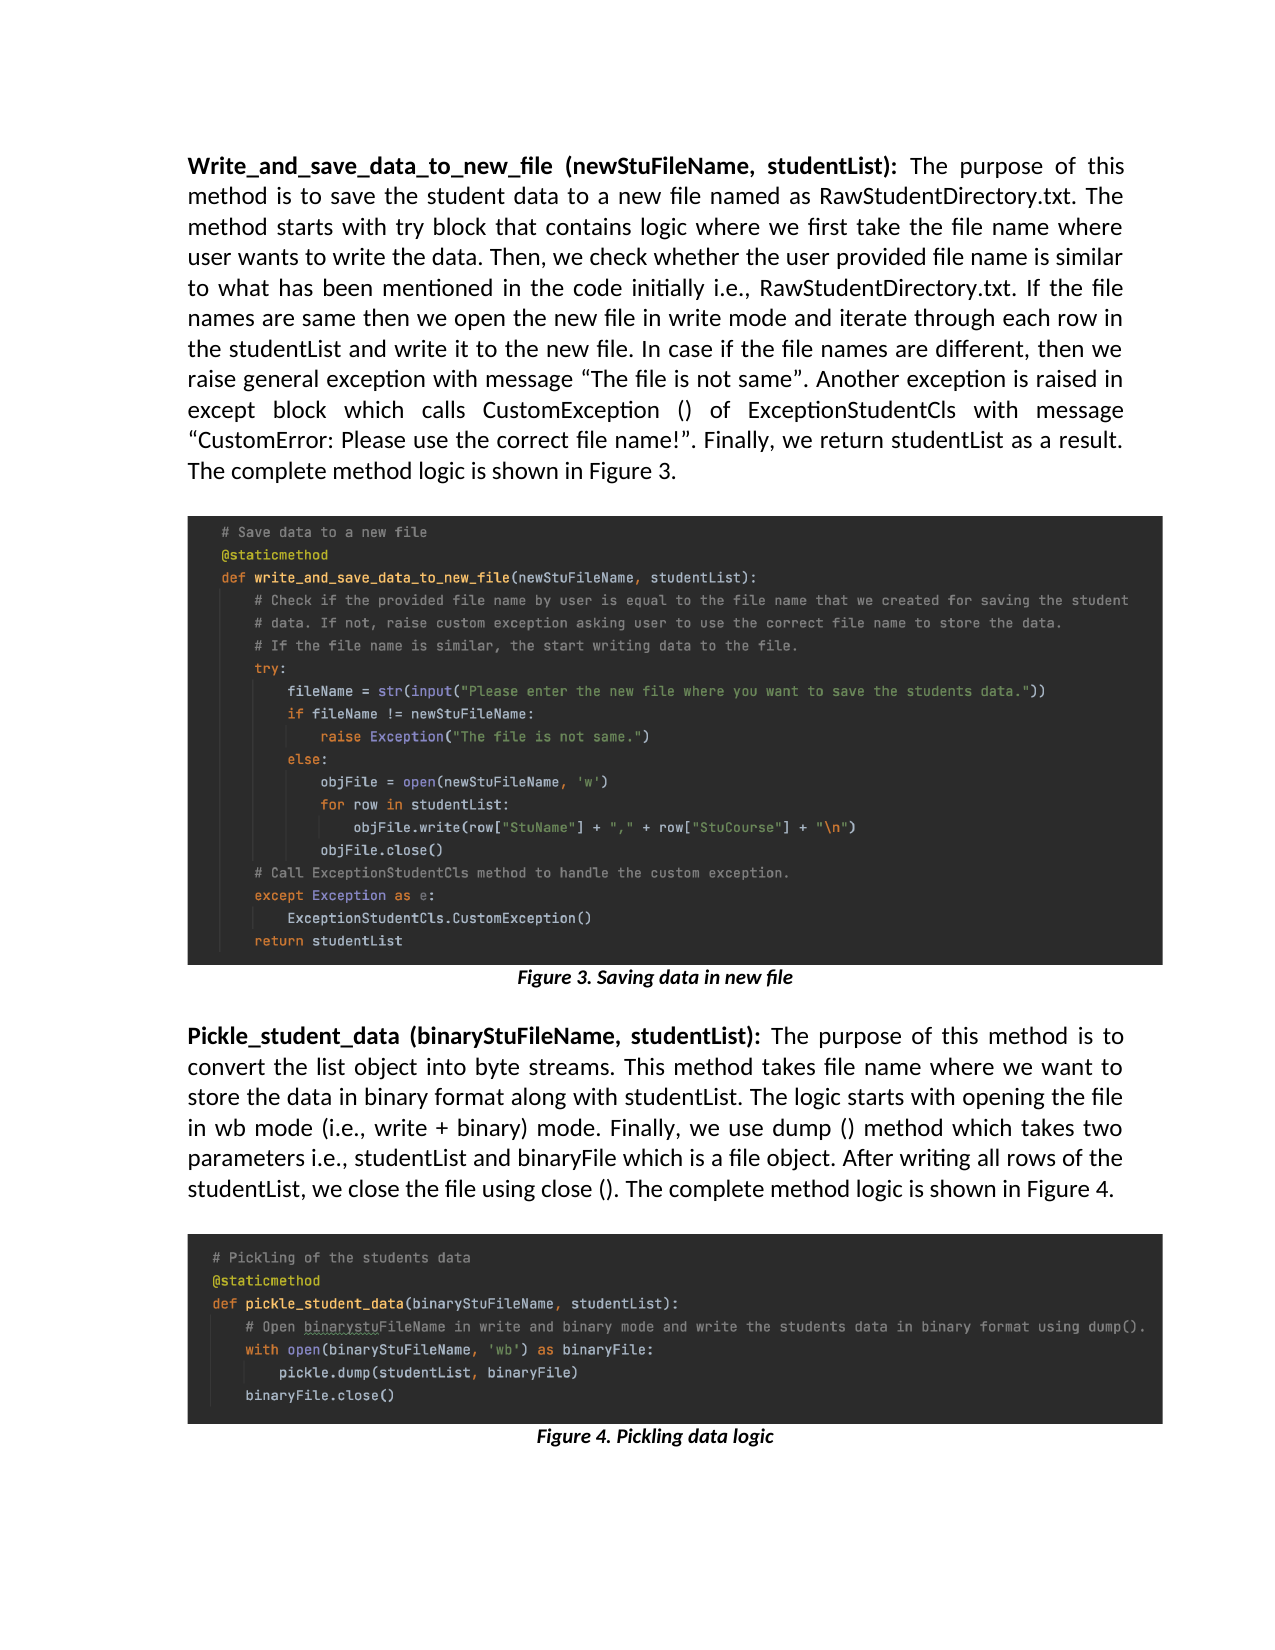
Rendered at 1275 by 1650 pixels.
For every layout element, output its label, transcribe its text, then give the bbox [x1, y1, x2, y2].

text Write_and_save_data_to_new_file (newStuFileName, studentList): The purpose of this method is to save the student data to a new file named as RawStudentDirectory.txt. The method starts with try block that contains logic where we first take the file name where user wants to write the data. Then, we check whether the user provided file name is similar to what has been mentioned in the code initially i.e., RawStudentDirectory.txt. If the file names are same then we open the new file in write mode and iterate through each row in the studentList and write it to the new file. In case if the file names are different, then we raise general exception with message “The file is not same”. Another exception is raised in except block which calls CustomException () of ExceptionStudentCls with message “CustomError: Please use the correct file name!”. Finally, we return studentList as a result. The complete method logic is shown in Figure 3. [187, 150, 1125, 486]
text Figure 3. Saving data in new file [187, 965, 1125, 990]
text Figure 4. Pickling data logic [187, 1424, 1125, 1449]
text Pickle_student_data (binaryStuFileName, studentList): The purpose of this method is to convert the list object into byte streams. This method takes file name where we want to store the data in binary format along with studentList. The logic starts with opening the file in wb mode (i.e., write + binary) mode. Finally, we use dump () method which takes two parameters i.e., studentList and binaryFile which is a file object. After writing all rows of the studentList, we close the file using close (). The complete method logic is shown in Figure 4. [187, 1021, 1125, 1204]
picture [187, 1234, 1163, 1424]
picture [187, 516, 1163, 965]
